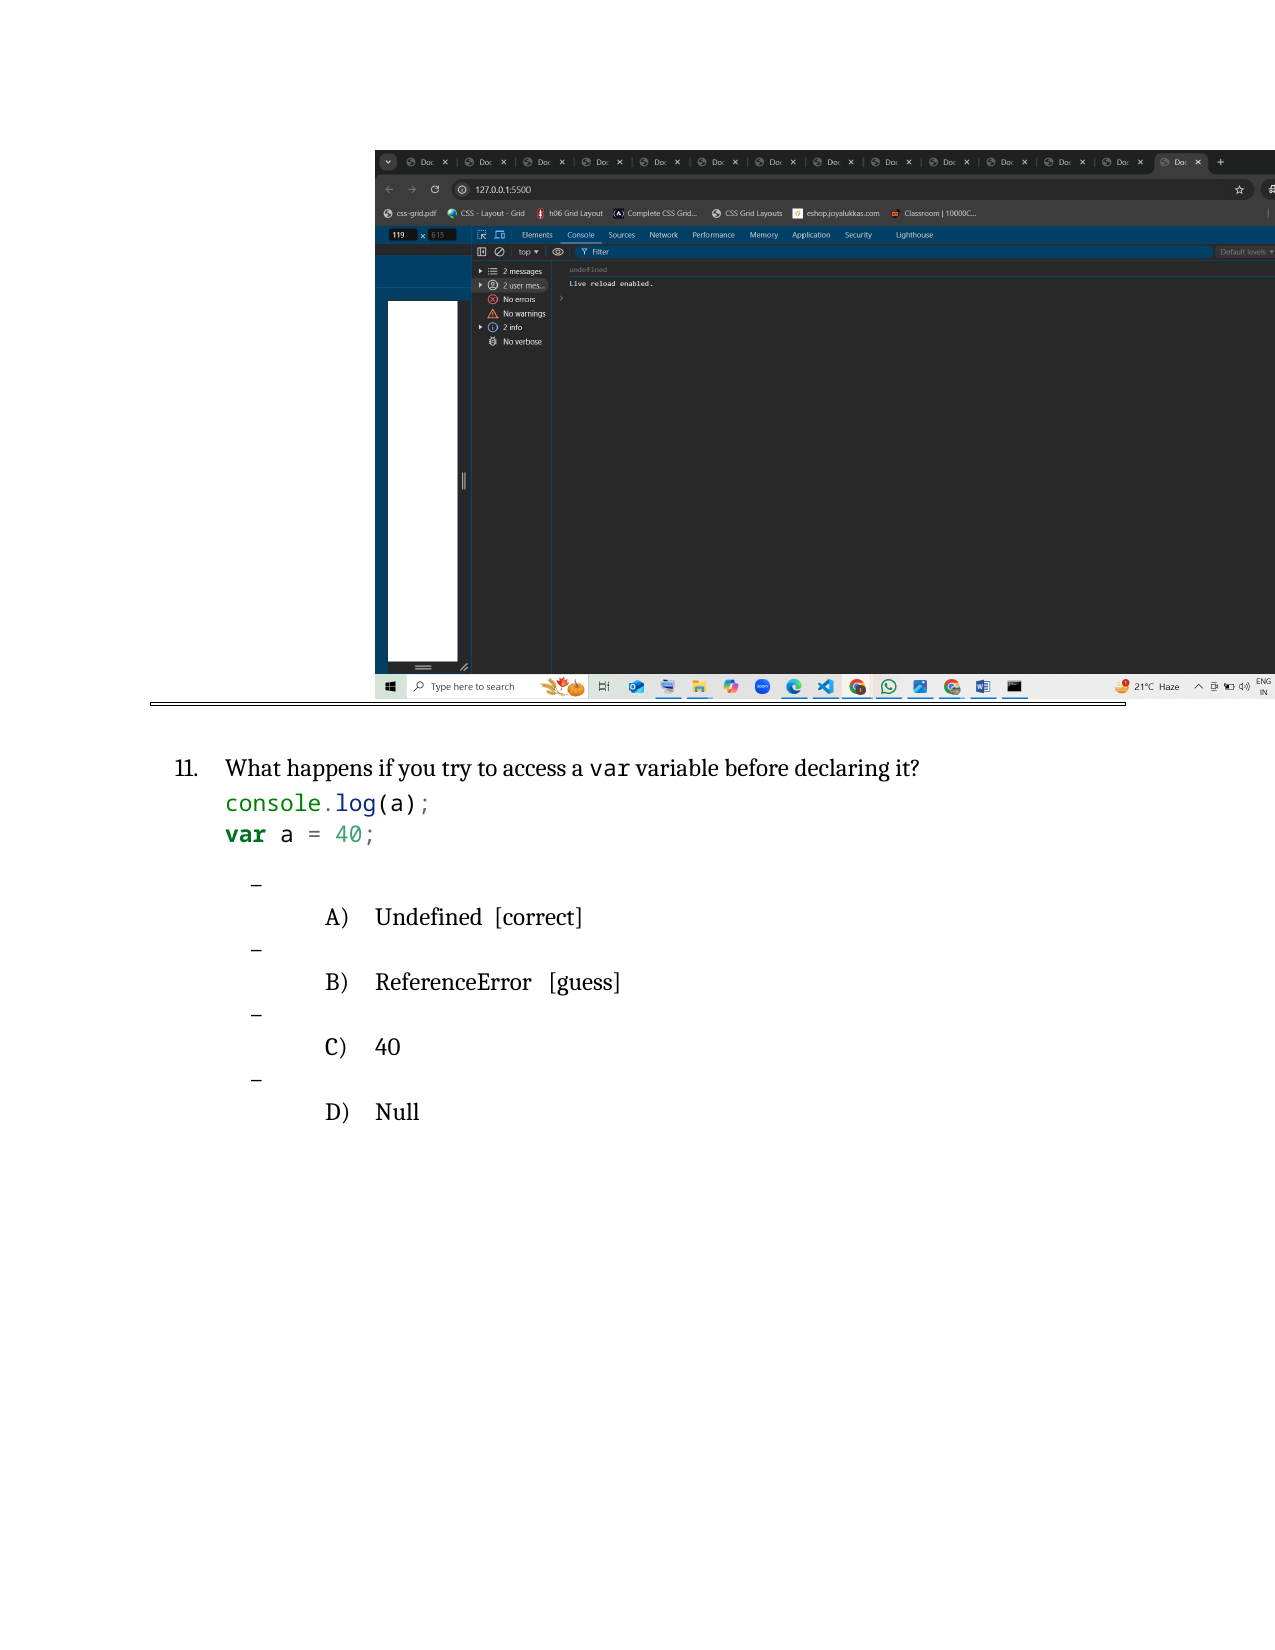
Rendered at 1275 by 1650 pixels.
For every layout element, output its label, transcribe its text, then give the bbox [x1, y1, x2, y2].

list Null [325, 1098, 1125, 1126]
picture [375, 150, 1275, 699]
list console.log(a); var a = 40; [175, 787, 1125, 849]
list ReferenceError [guess] [325, 968, 1125, 996]
list What happens if you try to access a var variable before declaring it? [175, 752, 1125, 783]
list Undefined [correct] [325, 903, 1125, 931]
list 40 [325, 1033, 1125, 1061]
